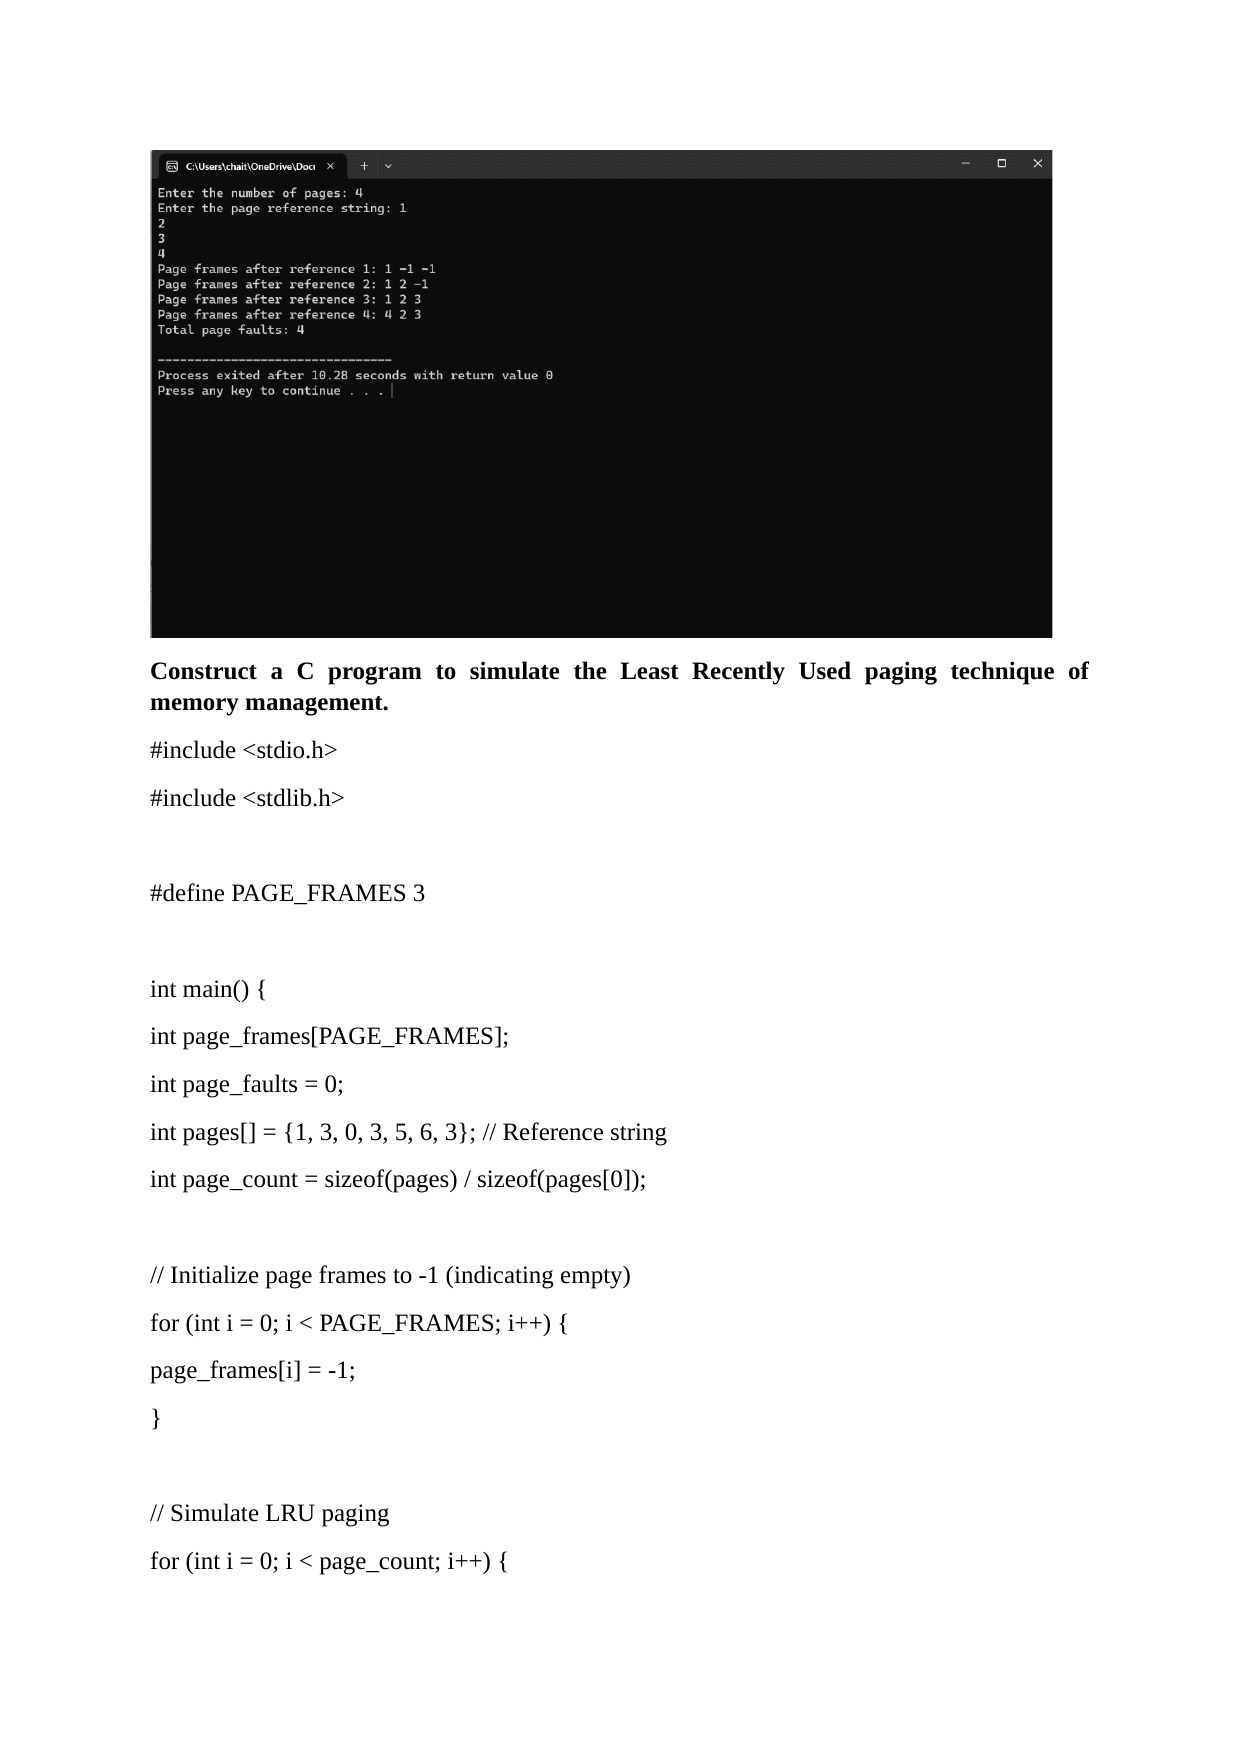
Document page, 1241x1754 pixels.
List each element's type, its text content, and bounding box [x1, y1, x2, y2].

text #define PAGE_FRAMES 3 [150, 878, 1090, 907]
text #include <stdlib.h> [150, 783, 1090, 812]
text int pages[] = {1, 3, 0, 3, 5, 6, 3}; // Reference string [150, 1117, 1090, 1146]
text int page_faults = 0; [150, 1069, 1090, 1098]
text page_frames[i] = -1; [150, 1355, 1090, 1384]
text int page_frames[PAGE_FRAMES]; [150, 1021, 1090, 1050]
text int main() { [150, 974, 1090, 1002]
text #include <stdio.h> [150, 735, 1090, 764]
picture [150, 150, 1053, 638]
text // Initialize page frames to -1 (indicating empty) [150, 1260, 1090, 1289]
text int page_count = sizeof(pages) / sizeof(pages[0]); [150, 1164, 1090, 1193]
text } [150, 1403, 1090, 1432]
text for (int i = 0; i < PAGE_FRAMES; i++) { [150, 1308, 1090, 1336]
text Construct a C program to simulate the Least Recently Used paging technique of memory management. [150, 656, 1090, 716]
text // Simulate LRU paging [150, 1498, 1090, 1527]
text for (int i = 0; i < page_count; i++) { [150, 1546, 1090, 1575]
